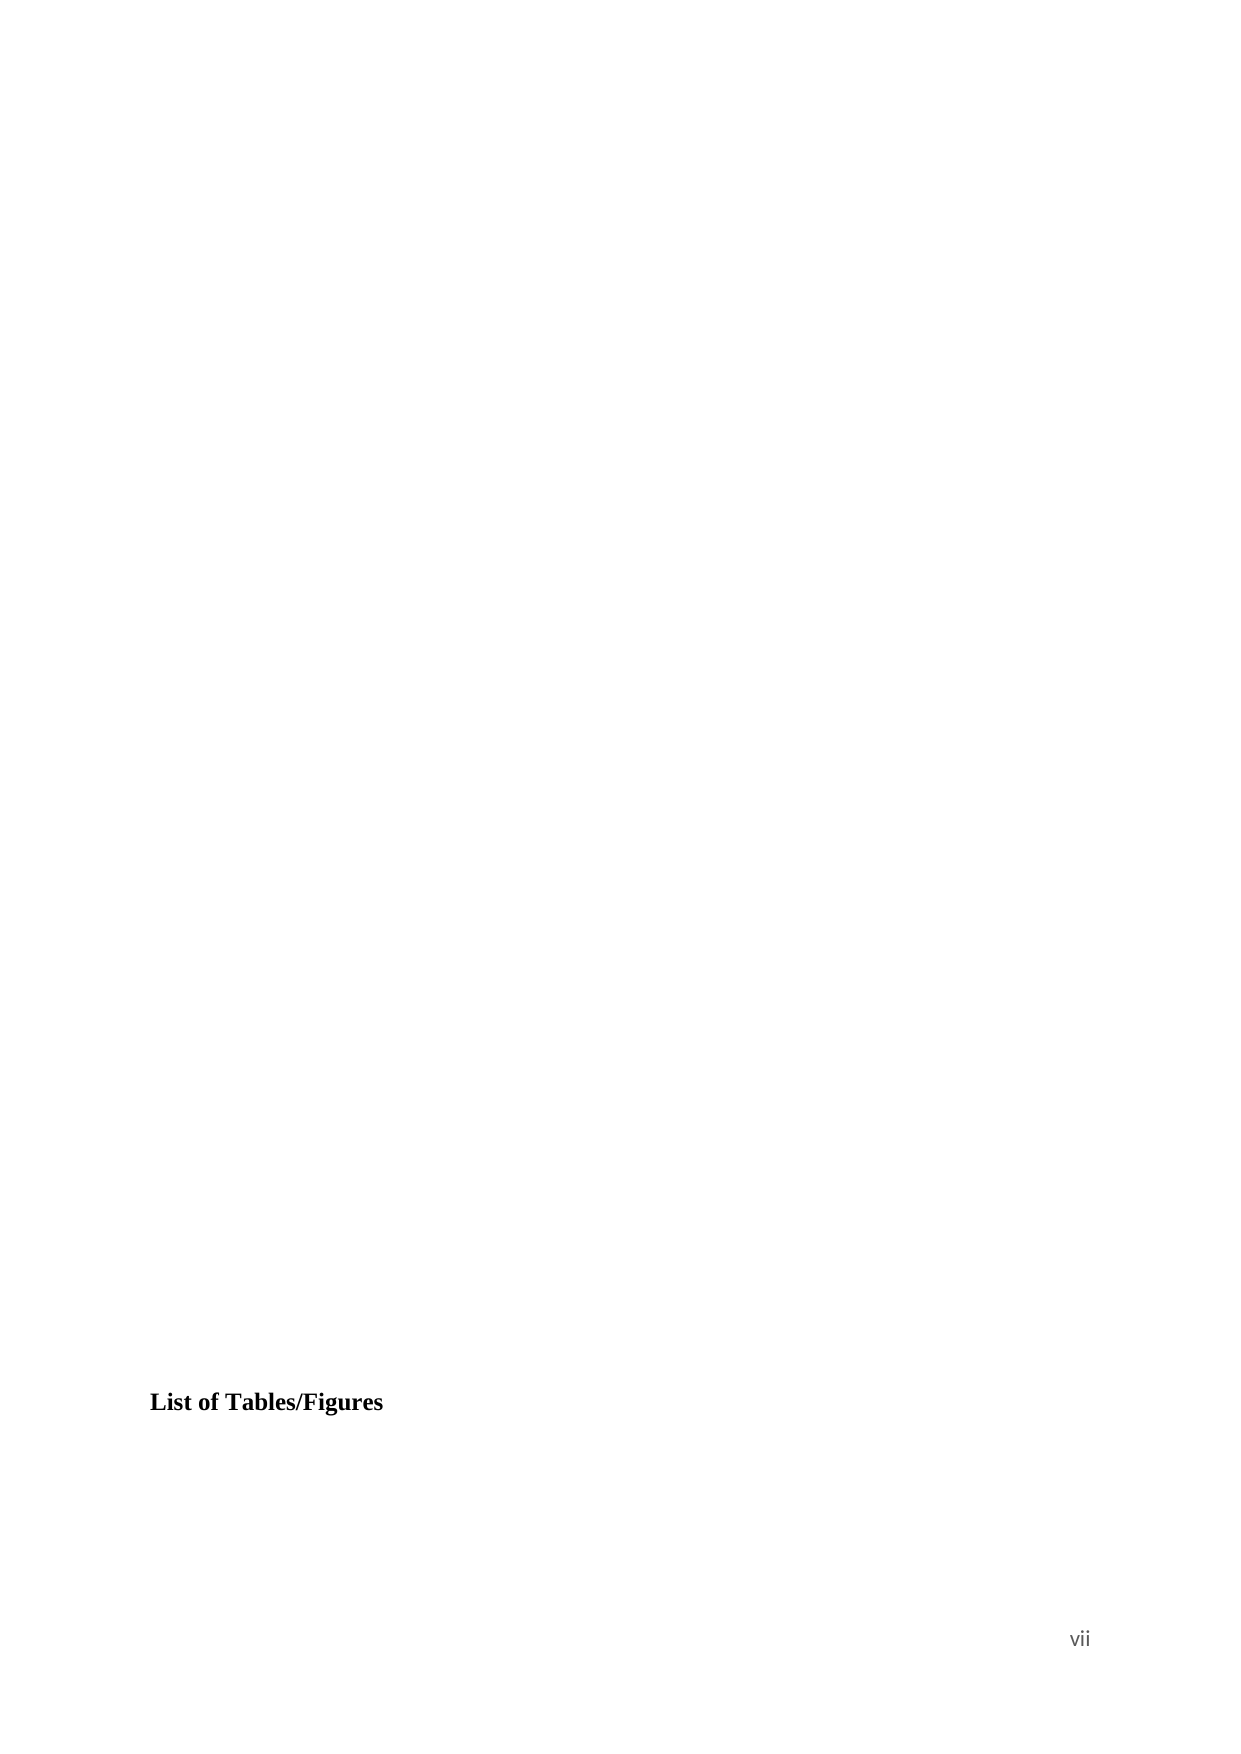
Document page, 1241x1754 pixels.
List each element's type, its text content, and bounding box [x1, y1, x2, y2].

text List of Tables/Figures [150, 1387, 1090, 1416]
